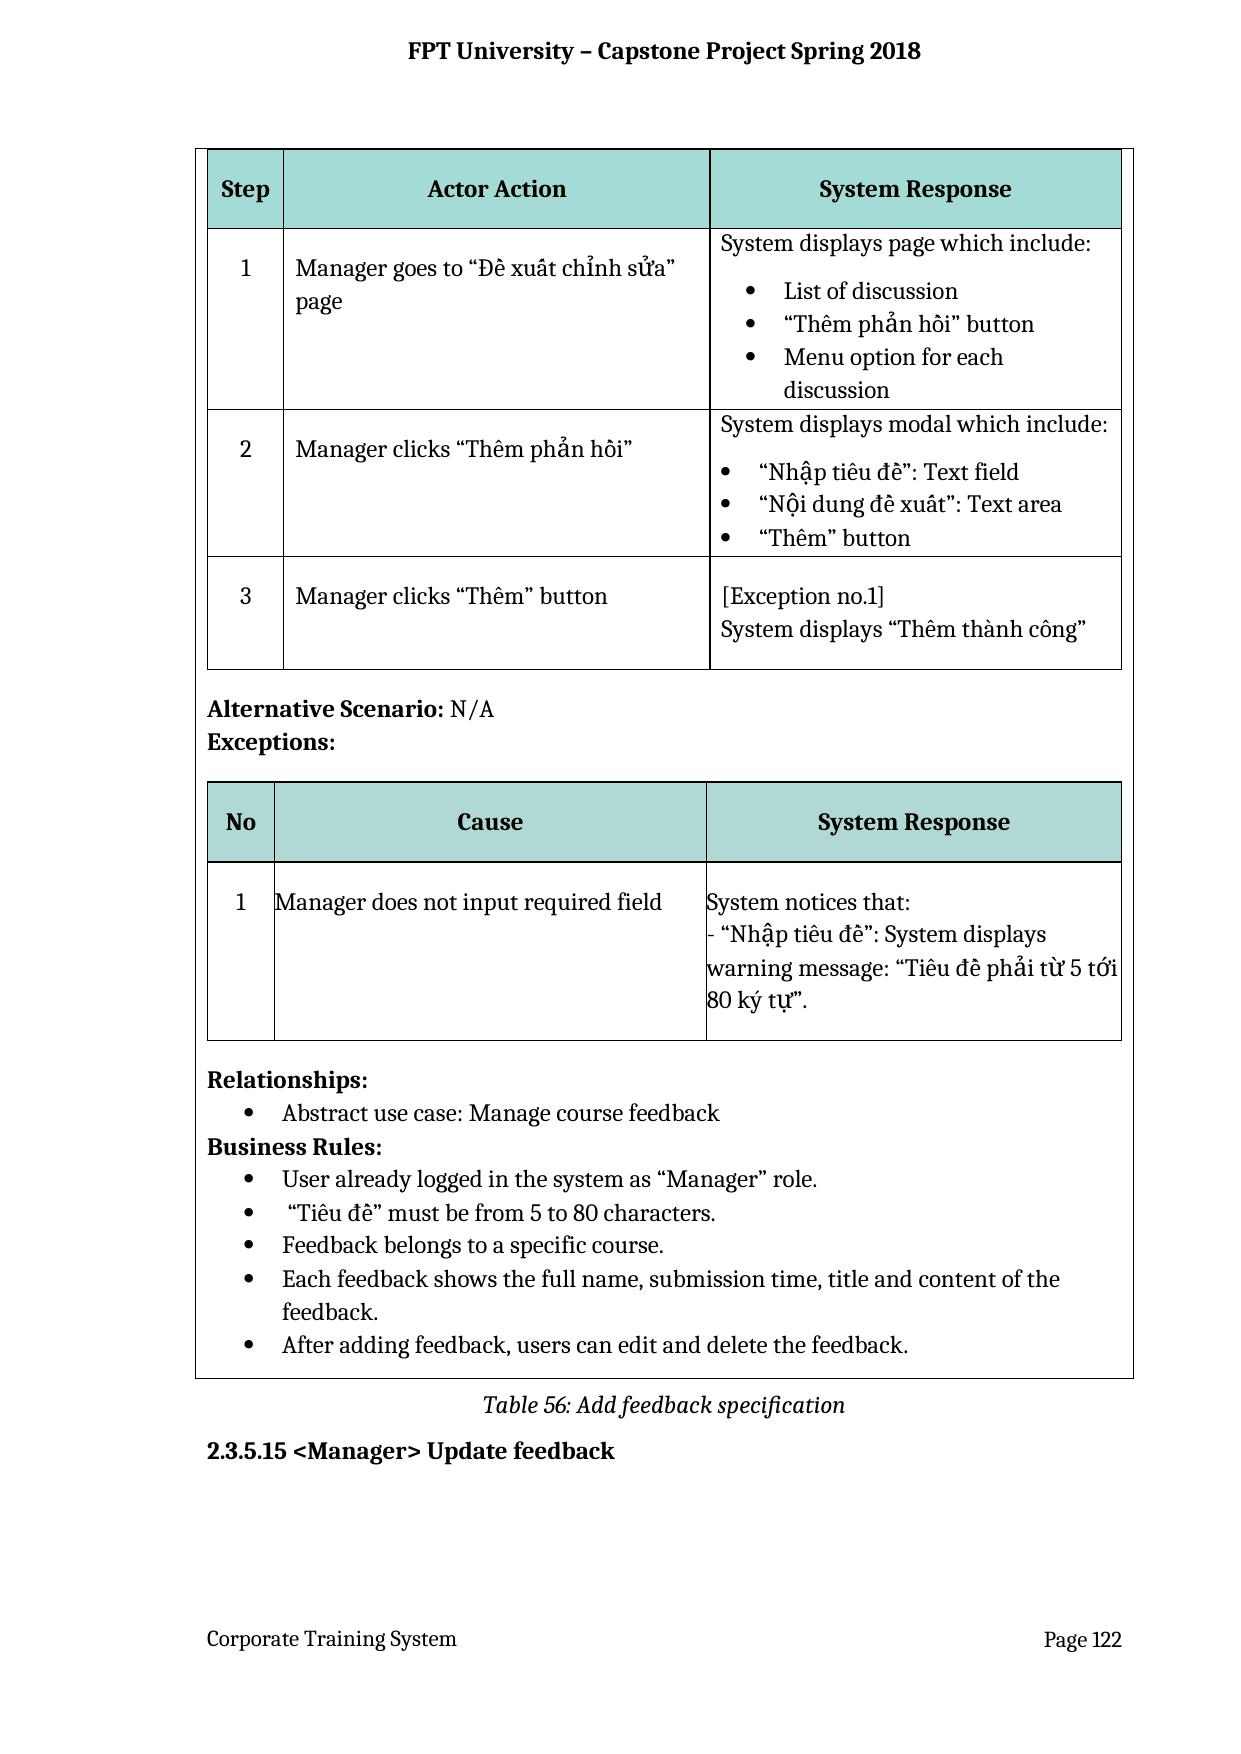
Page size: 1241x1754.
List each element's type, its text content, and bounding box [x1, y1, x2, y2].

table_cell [196, 149, 1133, 1378]
text 2.3.5.15 <Manager> Update feedback [207, 1437, 1122, 1466]
